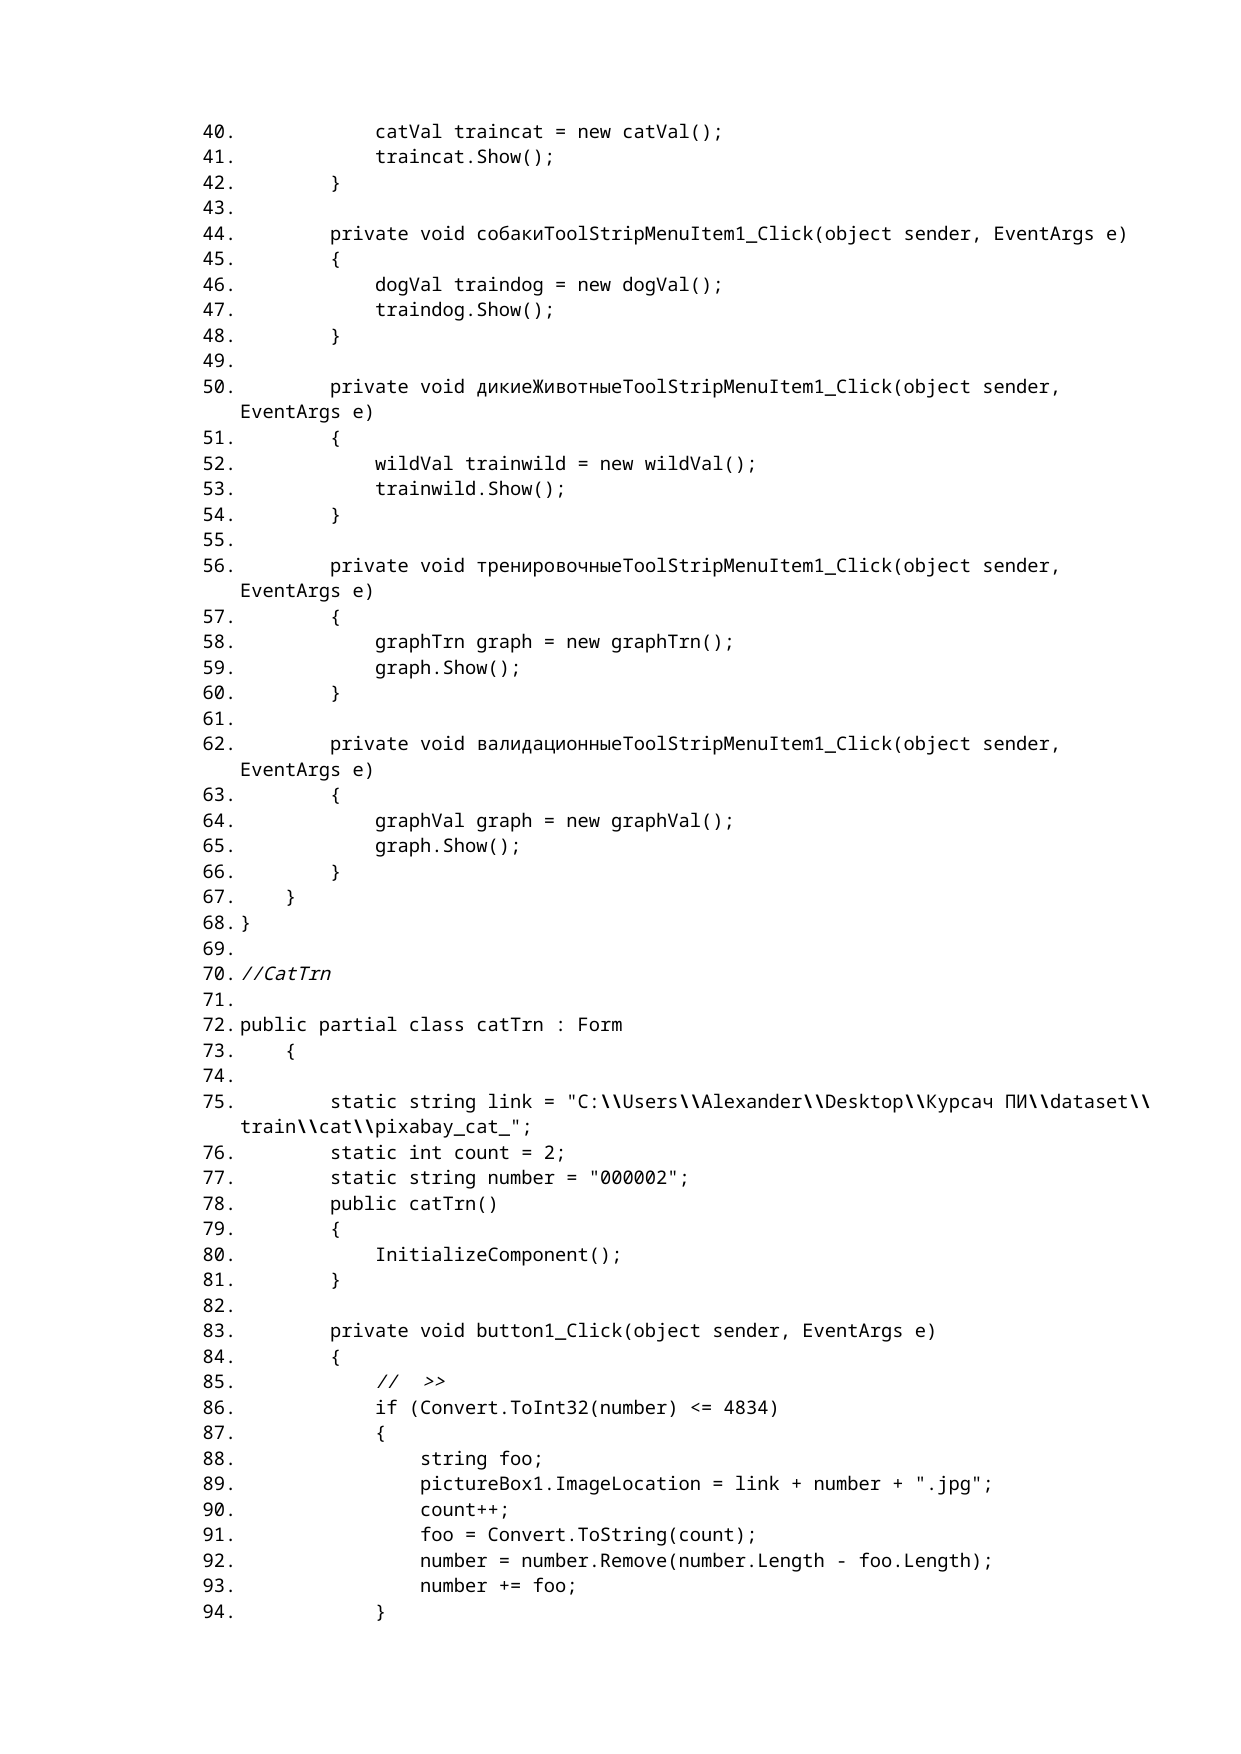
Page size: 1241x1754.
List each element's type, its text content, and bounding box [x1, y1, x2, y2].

list { [202, 526, 1152, 552]
list { [202, 348, 1152, 373]
list private void тренировочныеToolStripMenuItem1_Click(object sender, EventArgs e) [202, 1139, 1152, 1190]
list } [202, 756, 1152, 782]
list catVal traincat = new catVal(); [202, 705, 1152, 731]
list wildTrn trainWild = new wildTrn(); [202, 552, 1152, 577]
list wildVal trainwild = new wildVal(); [202, 1037, 1152, 1062]
list traindog.Show(); [202, 884, 1152, 909]
list { [202, 1190, 1152, 1216]
list traincat.Show(); [202, 246, 1152, 271]
list } [202, 1088, 1152, 1113]
list graphTrn graph = new graphTrn(); [202, 1216, 1152, 1241]
list trainWild.Show(); [202, 577, 1152, 603]
list } [202, 271, 1152, 297]
list graph.Show(); [202, 1420, 1152, 1445]
list } [202, 1445, 1152, 1471]
list { [202, 1011, 1152, 1037]
list } [202, 909, 1152, 935]
list { [202, 833, 1152, 858]
list traindog.Show(); [202, 399, 1152, 424]
list } [202, 424, 1152, 450]
list private void котыToolStripMenuItem_Click(object sender, EventArgs e) [202, 169, 1152, 195]
list private void собакиToolStripMenuItem1_Click(object sender, EventArgs e) [202, 807, 1152, 833]
list private void собакиToolStripMenuItem_Click(object sender, EventArgs e) [202, 322, 1152, 348]
list graph.Show(); [202, 1241, 1152, 1267]
list dogVal traindog = new dogVal(); [202, 858, 1152, 884]
list } [202, 1267, 1152, 1292]
list private void котыToolStripMenuItem1_Click(object sender, EventArgs e) [202, 654, 1152, 679]
list graphVal graph = new graphVal(); [202, 1394, 1152, 1420]
list private void дикиеЖивотныеToolStripMenuItem1_Click(object sender, EventArgs e) [202, 960, 1152, 1011]
list //CatTrn [202, 1547, 1152, 1573]
list { [202, 679, 1152, 705]
list catTrn traincat = new catTrn(); [202, 220, 1152, 246]
list } [202, 603, 1152, 628]
list traincat.Show(); [202, 731, 1152, 756]
list trainwild.Show(); [202, 1062, 1152, 1088]
list private void дикиеЖивотныеToolStripMenuItem_Click(object sender, EventArgs e) [202, 475, 1152, 526]
list private void валидационныеToolStripMenuItem1_Click(object sender, EventArgs e) [202, 1318, 1152, 1369]
list public partial class catTrn : Form [202, 1598, 1152, 1624]
list } [202, 1471, 1152, 1496]
list { [202, 195, 1152, 220]
list dogTrn traindog = new dogTrn(); [202, 373, 1152, 399]
list { [202, 1369, 1152, 1394]
list } [202, 1496, 1152, 1522]
list } [202, 118, 1152, 144]
